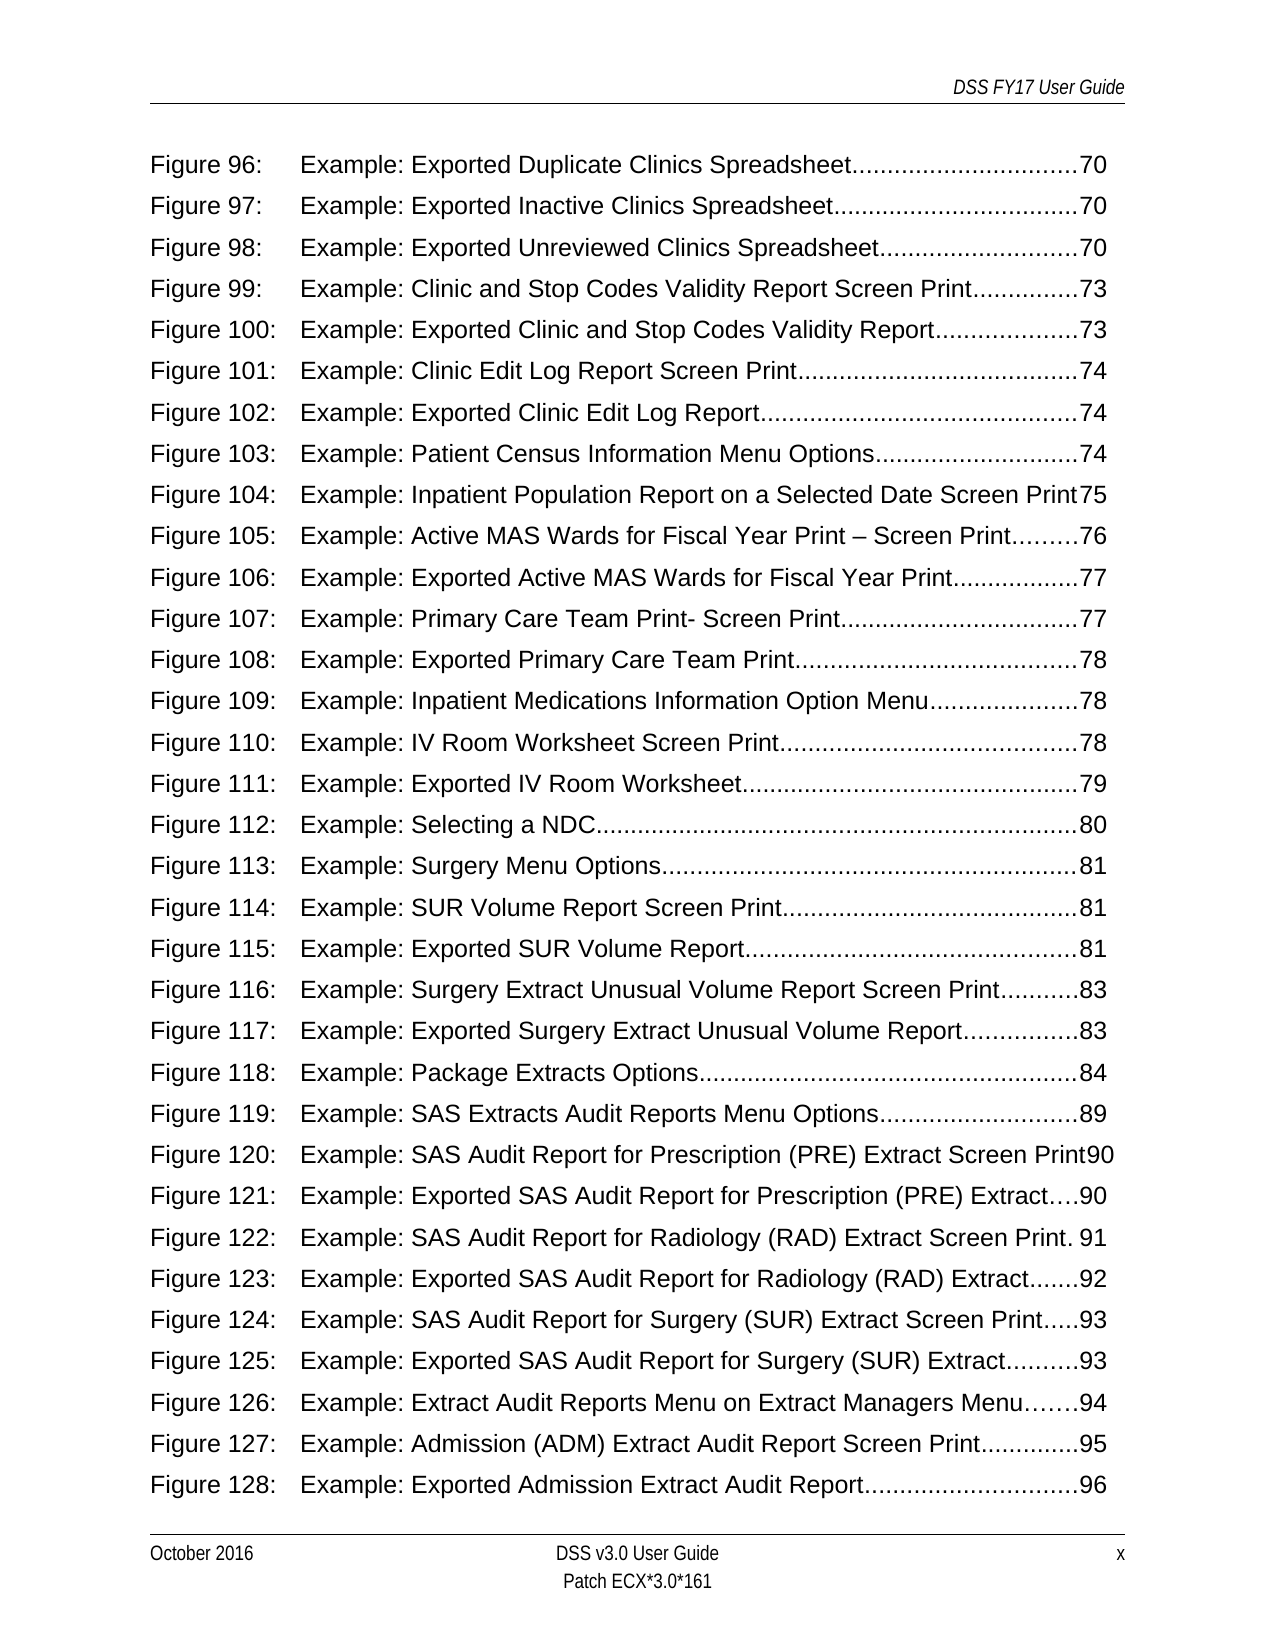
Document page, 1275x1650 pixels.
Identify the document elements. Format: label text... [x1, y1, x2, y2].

text Figure 98: Example: Exported Unreviewed Clinics Spreadsheet 70 [150, 232, 1125, 261]
text Figure 119: Example: SAS Extracts Audit Reports Menu Options 89 [150, 1099, 1125, 1127]
text Figure 117: Example: Exported Surgery Extract Unusual Volume Report 83 [150, 1016, 1125, 1045]
text Figure 115: Example: Exported SUR Volume Report 81 [150, 934, 1125, 962]
text Figure 126: Example: Extract Audit Reports Menu on Extract Managers Menu 94 [150, 1387, 1125, 1416]
text Figure 97: Example: Exported Inactive Clinics Spreadsheet 70 [150, 191, 1125, 220]
text Figure 111: Example: Exported IV Room Worksheet 79 [150, 769, 1125, 797]
text Figure 96: Example: Exported Duplicate Clinics Spreadsheet 70 [150, 150, 1125, 179]
text Figure 116: Example: Surgery Extract Unusual Volume Report Screen Print 83 [150, 975, 1125, 1004]
text Figure 123: Example: Exported SAS Audit Report for Radiology (RAD) Extract 92 [150, 1264, 1125, 1292]
text Figure 120: Example: SAS Audit Report for Prescription (PRE) Extract Screen Print 90 [150, 1140, 1125, 1169]
text Figure 110: Example: IV Room Worksheet Screen Print 78 [150, 727, 1125, 756]
text Figure 122: Example: SAS Audit Report for Radiology (RAD) Extract Screen Print 91 [150, 1222, 1125, 1251]
text Figure 112: Example: Selecting a NDC 80 [150, 810, 1125, 839]
text Figure 108: Example: Exported Primary Care Team Print 78 [150, 645, 1125, 674]
text Figure 127: Example: Admission (ADM) Extract Audit Report Screen Print 95 [150, 1429, 1125, 1457]
text Figure 118: Example: Package Extracts Options 84 [150, 1057, 1125, 1086]
text Figure 101: Example: Clinic Edit Log Report Screen Print 74 [150, 356, 1125, 385]
text Figure 107: Example: Primary Care Team Print- Screen Print 77 [150, 604, 1125, 632]
text Figure 103: Example: Patient Census Information Menu Options 74 [150, 439, 1125, 467]
text Figure 105: Example: Active MAS Wards for Fiscal Year Print – Screen Print 76 [150, 521, 1125, 550]
text Figure 113: Example: Surgery Menu Options 81 [150, 851, 1125, 880]
text Figure 114: Example: SUR Volume Report Screen Print 81 [150, 892, 1125, 921]
text Figure 102: Example: Exported Clinic Edit Log Report 74 [150, 397, 1125, 426]
text Figure 104: Example: Inpatient Population Report on a Selected Date Screen Print 75 [150, 480, 1125, 509]
text Figure 109: Example: Inpatient Medications Information Option Menu 78 [150, 686, 1125, 715]
text Figure 106: Example: Exported Active MAS Wards for Fiscal Year Print 77 [150, 562, 1125, 591]
text Figure 125: Example: Exported SAS Audit Report for Surgery (SUR) Extract 93 [150, 1346, 1125, 1375]
text Figure 99: Example: Clinic and Stop Codes Validity Report Screen Print 73 [150, 274, 1125, 302]
text Figure 121: Example: Exported SAS Audit Report for Prescription (PRE) Extract 90 [150, 1181, 1125, 1210]
text Figure 124: Example: SAS Audit Report for Surgery (SUR) Extract Screen Print 93 [150, 1305, 1125, 1334]
text Figure 128: Example: Exported Admission Extract Audit Report 96 [150, 1470, 1125, 1499]
text Figure 100: Example: Exported Clinic and Stop Codes Validity Report 73 [150, 315, 1125, 344]
